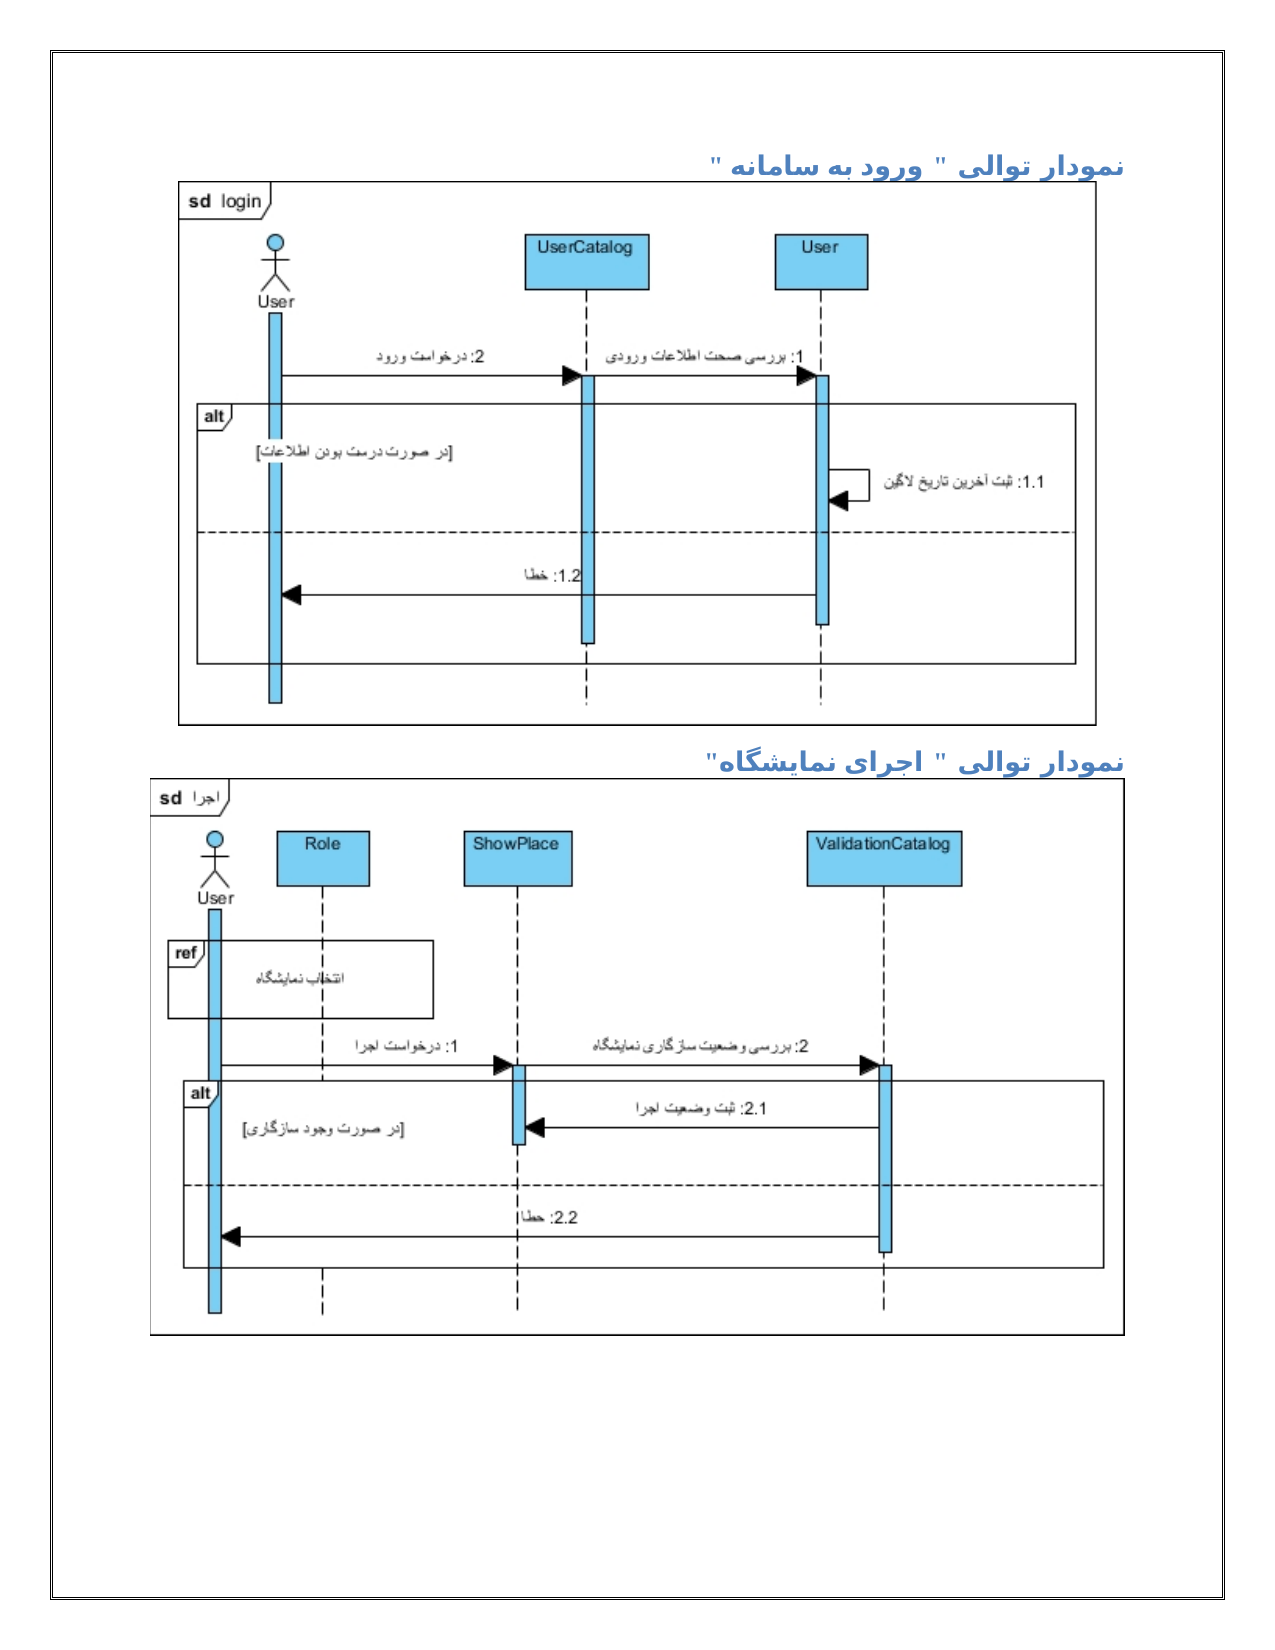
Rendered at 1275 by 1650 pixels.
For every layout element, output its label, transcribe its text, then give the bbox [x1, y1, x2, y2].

subtitle نمودار توالی " اجرای نمایشگاه" [150, 746, 1125, 778]
subtitle نمودار توالی " ورود به سامانه " [150, 150, 1125, 182]
picture [150, 778, 1125, 1336]
picture [178, 181, 1097, 726]
